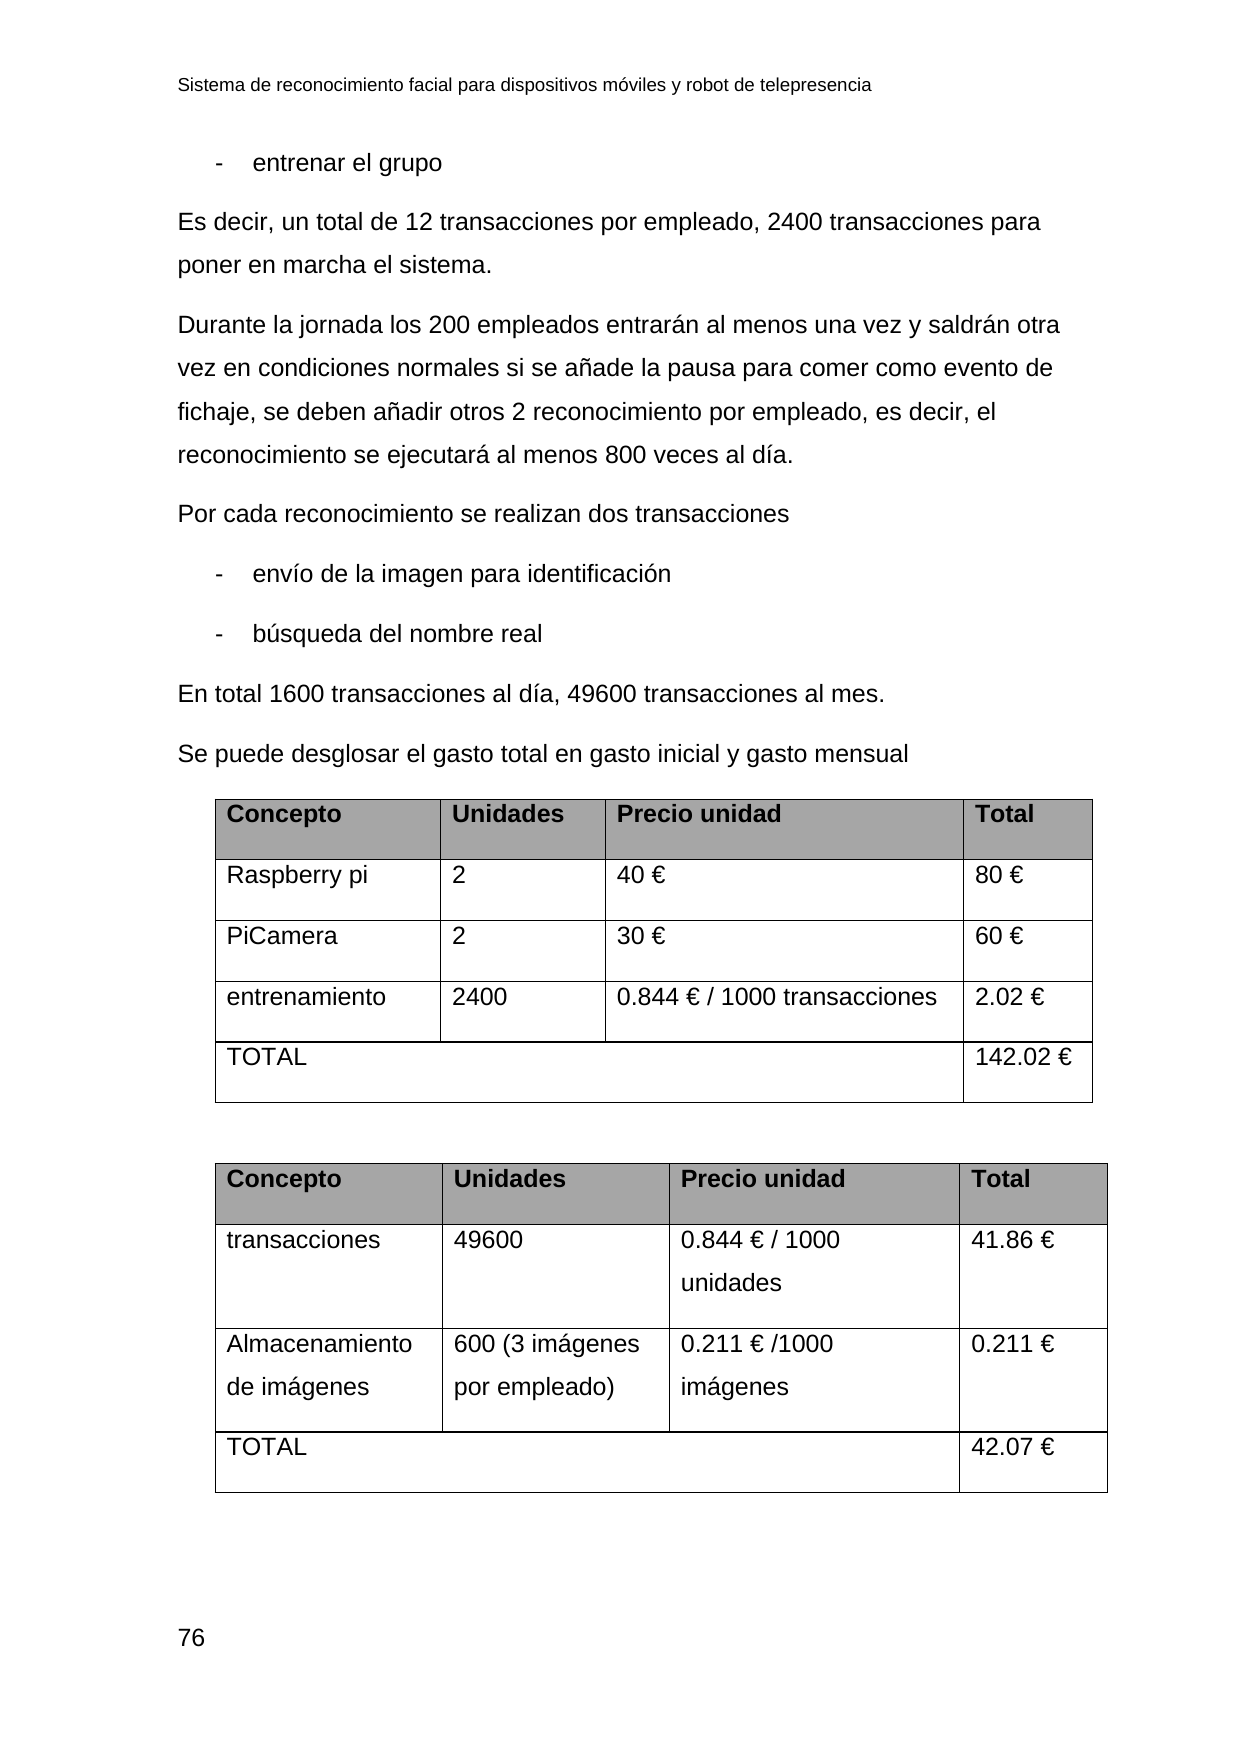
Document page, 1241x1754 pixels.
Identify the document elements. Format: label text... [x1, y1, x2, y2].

table_cell Almacenamiento de imágenes [216, 1329, 442, 1431]
table_cell 2 [441, 860, 605, 920]
table_header Unidades [443, 1164, 669, 1224]
table_cell 0.211 € [960, 1329, 1107, 1431]
table_cell 600 (3 imágenes por empleado) [443, 1329, 669, 1431]
table_cell PiCamera [216, 921, 440, 981]
list envío de la imagen para identificación [215, 559, 1063, 588]
table_header Unidades [441, 800, 605, 859]
table_cell 142.02 € [964, 1043, 1092, 1102]
table_cell entrenamiento [216, 982, 440, 1041]
table_cell 2400 [441, 982, 605, 1041]
table_cell Raspberry pi [216, 860, 440, 920]
table_header Precio unidad [670, 1164, 959, 1224]
table_cell 40 € [606, 860, 963, 920]
table_cell 49600 [443, 1225, 669, 1327]
list entrenar el grupo [215, 148, 1063, 176]
list búsqueda del nombre real [215, 619, 1063, 648]
table_header Concepto [216, 1164, 442, 1224]
text Se puede desglosar el gasto total en gasto inicial y gasto mensual [177, 739, 1063, 767]
table_header Total [964, 800, 1092, 859]
text En total 1600 transacciones al día, 49600 transacciones al mes. [177, 679, 1063, 708]
text Es decir, un total de 12 transacciones por empleado, 2400 transacciones para poner en marcha el sistema. [177, 207, 1063, 279]
table_cell 2 [441, 921, 605, 981]
table_cell 30 € [606, 921, 963, 981]
table_header Precio unidad [606, 800, 963, 859]
table_cell 41.86 € [960, 1225, 1107, 1327]
table_header Total [960, 1164, 1107, 1224]
table_cell 80 € [964, 860, 1092, 920]
table_cell 0.211 € /1000 imágenes [670, 1329, 959, 1431]
table_cell 0.844 € / 1000 unidades [670, 1225, 959, 1327]
table_cell transacciones [216, 1225, 442, 1327]
table_cell TOTAL [216, 1043, 963, 1102]
table_cell 42.07 € [960, 1433, 1107, 1492]
table_cell TOTAL [216, 1433, 959, 1492]
text Durante la jornada los 200 empleados entrarán al menos una vez y saldrán otra vez en condiciones normales si se añade la pausa para comer como evento de fichaje, se deben añadir otros 2 reconocimiento por empleado, es decir, el reconocimiento se ejecutará al menos 800 veces al día. [177, 310, 1063, 468]
table_cell 2.02 € [964, 982, 1092, 1041]
table_header Concepto [216, 800, 440, 859]
table_cell 0.844 € / 1000 transacciones [606, 982, 963, 1041]
table_cell 60 € [964, 921, 1092, 981]
text Por cada reconocimiento se realizan dos transacciones [177, 499, 1063, 528]
